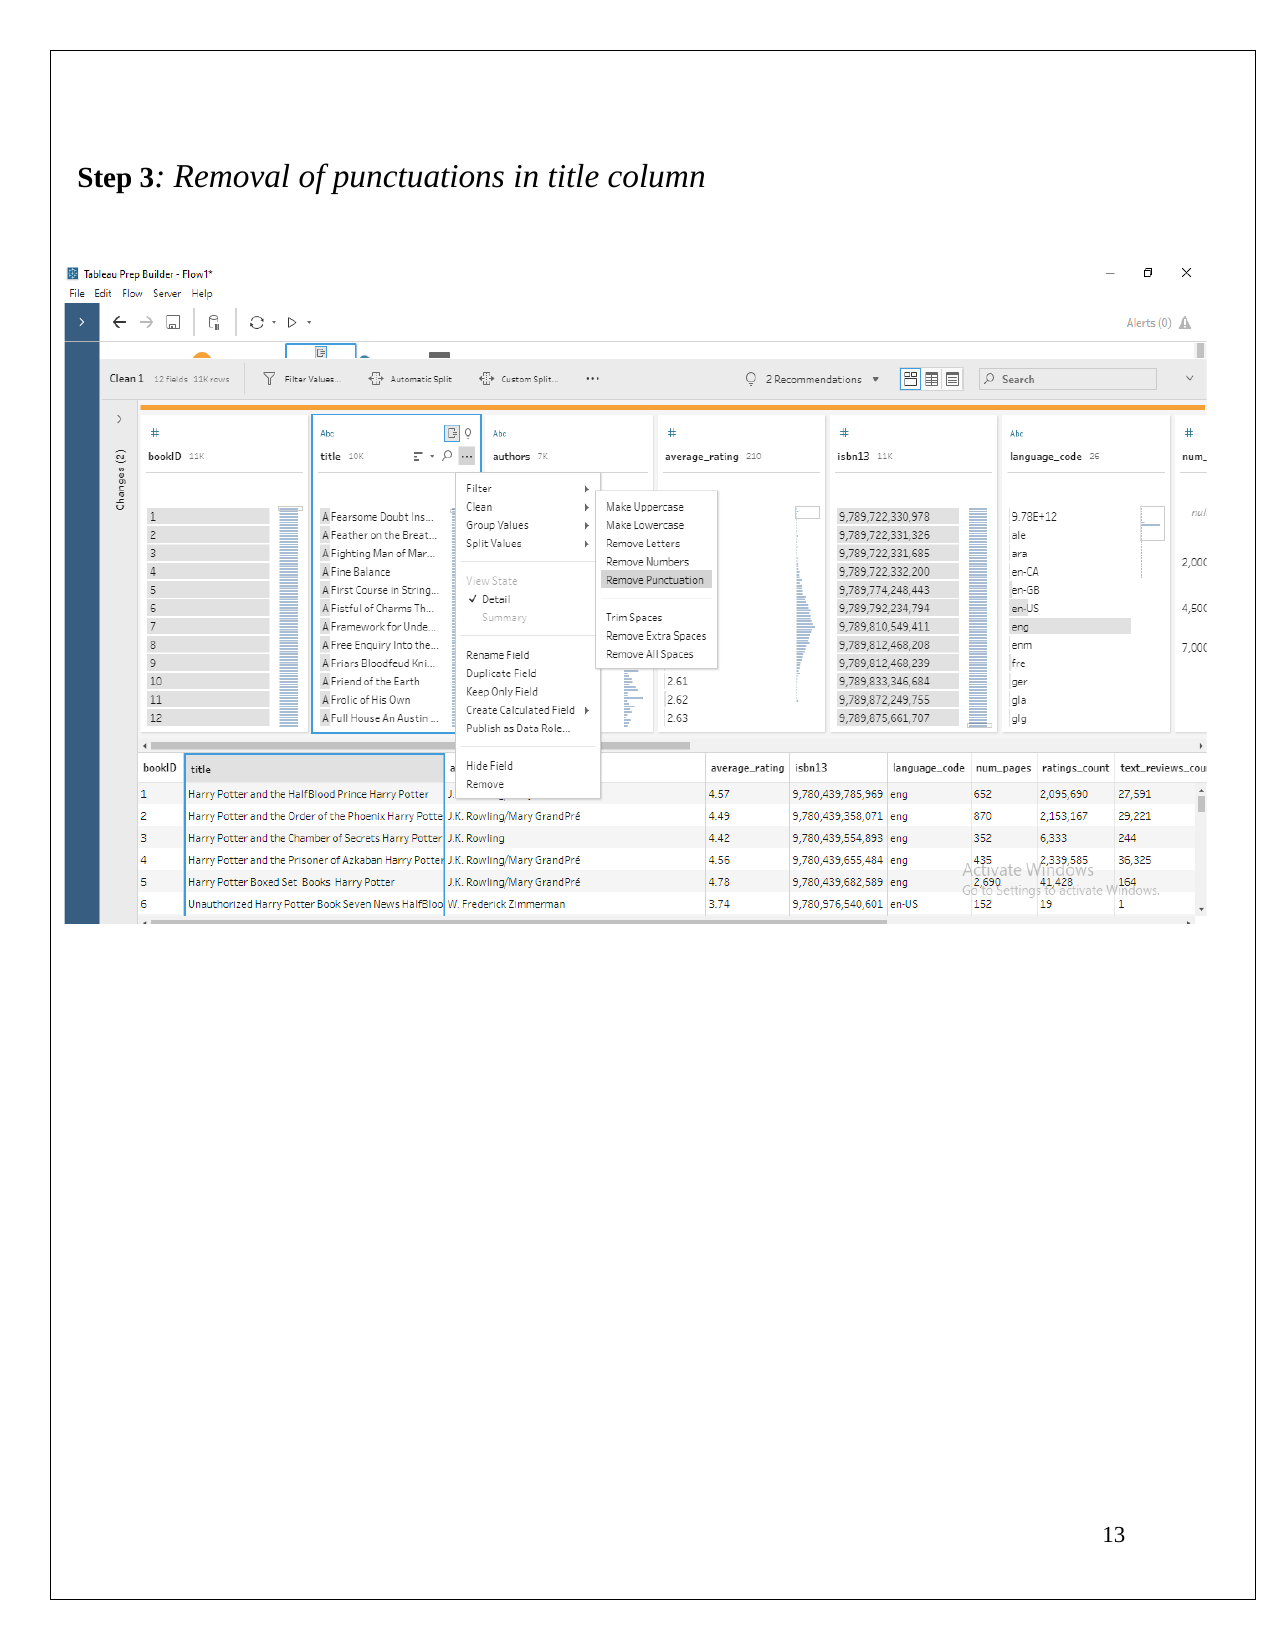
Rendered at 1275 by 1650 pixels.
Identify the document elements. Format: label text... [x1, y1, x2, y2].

picture [64, 263, 1207, 924]
text Step 3: Removal of punctuations in title column [77, 156, 1255, 194]
